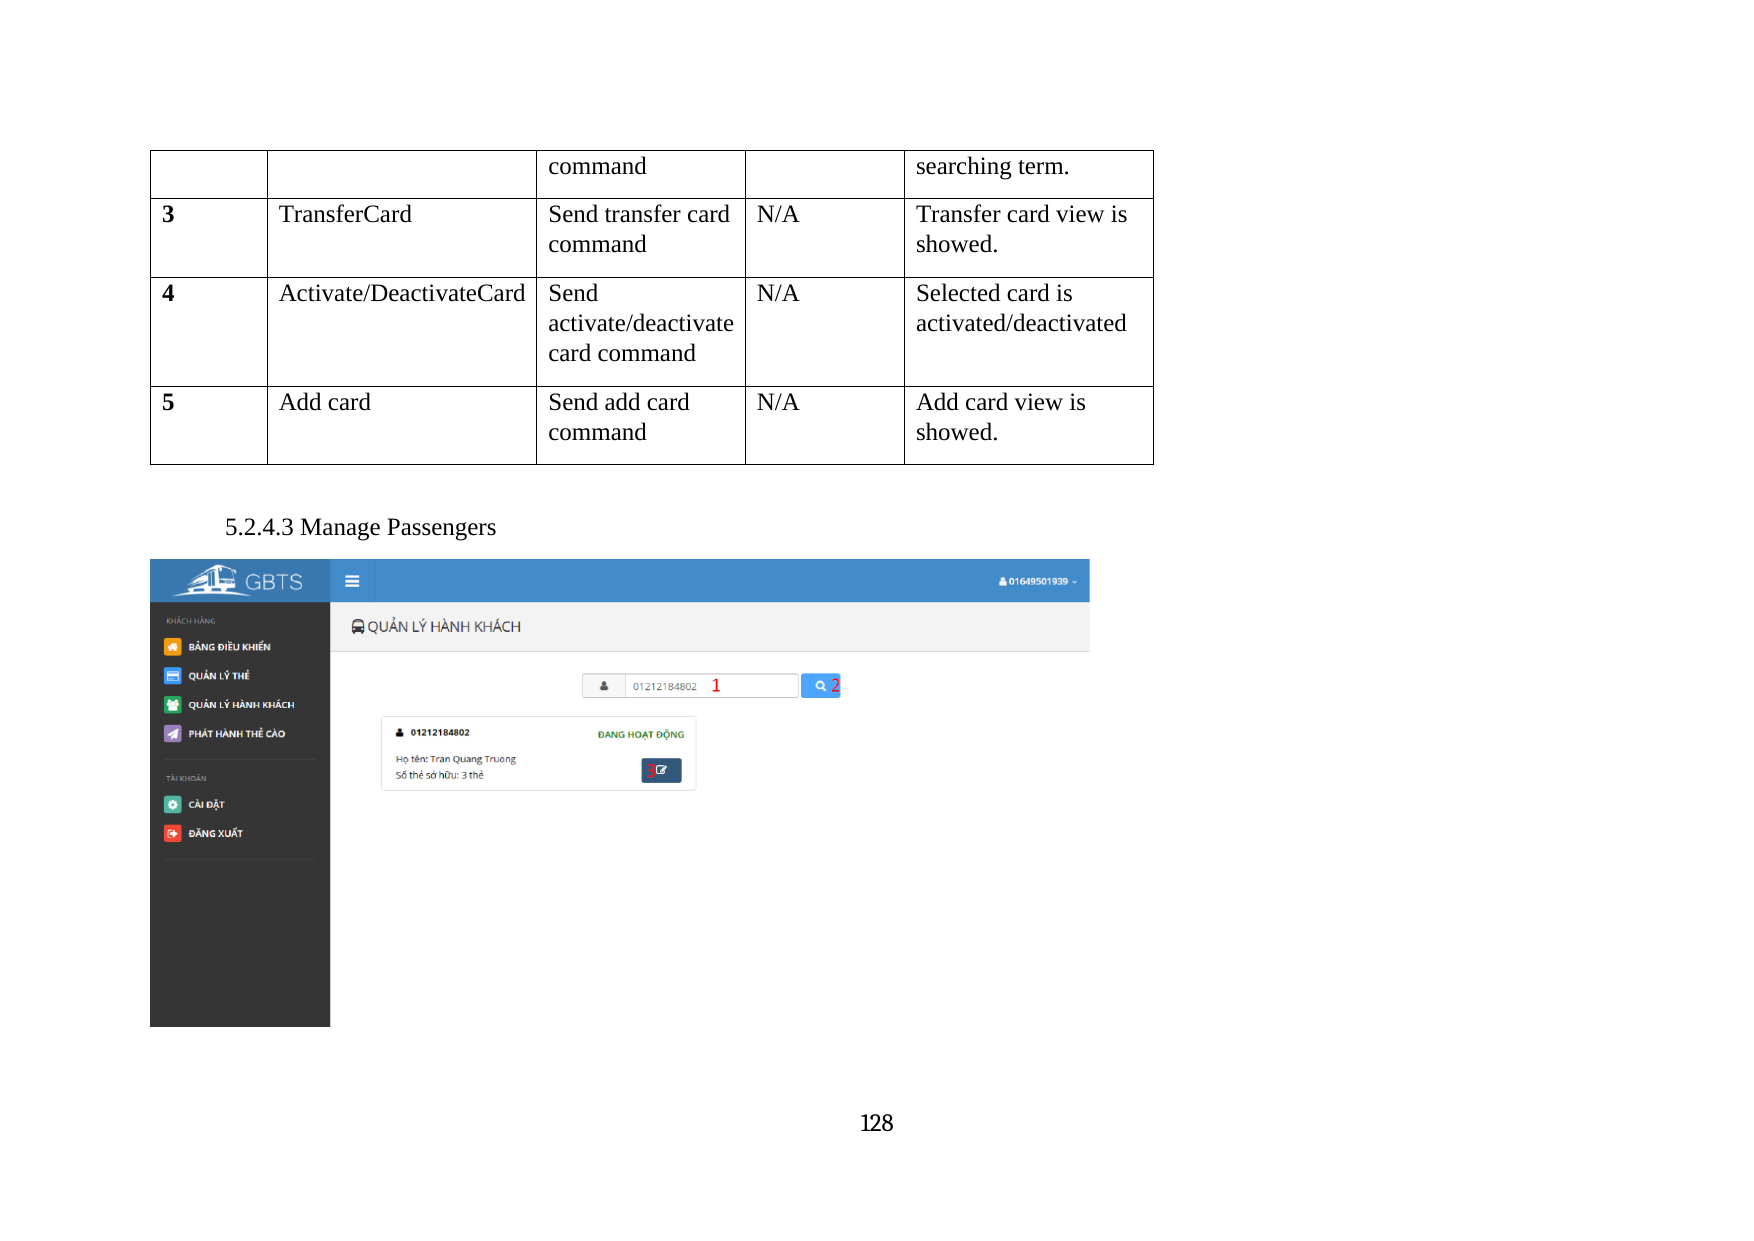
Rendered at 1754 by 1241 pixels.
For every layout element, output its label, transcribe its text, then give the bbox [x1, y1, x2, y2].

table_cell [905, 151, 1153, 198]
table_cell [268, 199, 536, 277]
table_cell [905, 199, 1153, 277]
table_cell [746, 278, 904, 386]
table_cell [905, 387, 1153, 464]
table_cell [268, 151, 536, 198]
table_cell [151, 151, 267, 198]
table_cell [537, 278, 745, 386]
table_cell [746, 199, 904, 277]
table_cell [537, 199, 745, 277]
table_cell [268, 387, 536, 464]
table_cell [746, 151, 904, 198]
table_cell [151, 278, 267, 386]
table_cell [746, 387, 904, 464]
text 5.2.4.3 Manage Passengers [150, 512, 1604, 541]
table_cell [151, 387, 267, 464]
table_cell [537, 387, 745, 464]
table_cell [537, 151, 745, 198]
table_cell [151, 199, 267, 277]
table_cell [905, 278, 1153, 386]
picture [150, 559, 1090, 1027]
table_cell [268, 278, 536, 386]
